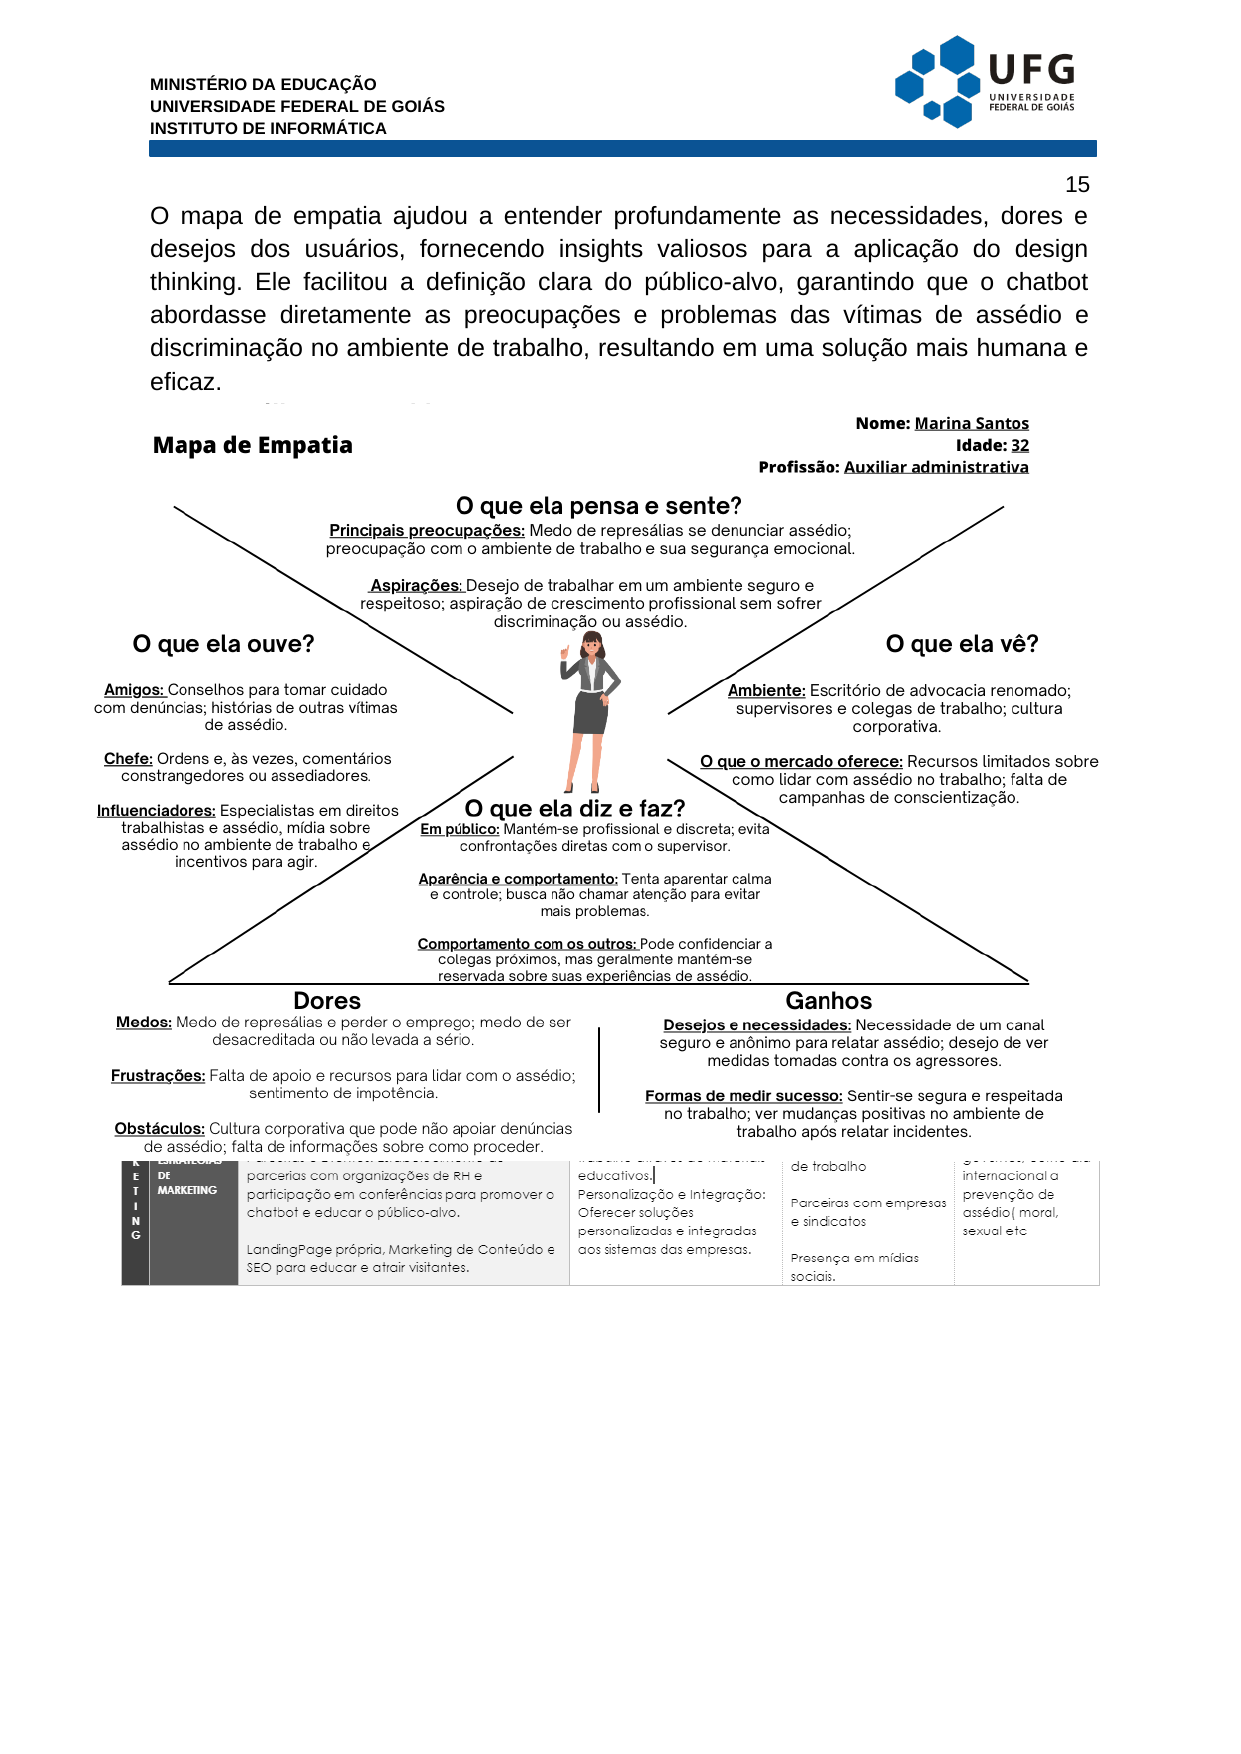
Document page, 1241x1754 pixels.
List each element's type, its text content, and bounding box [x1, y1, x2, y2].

picture [895, 32, 1090, 129]
text O mapa de empatia ajudou a entender profundamente as necessidades, dores e desejos dos usuários, fornecendo insights valiosos para a aplicação do design thinking. Ele facilitou a definição clara do público-alvo, garantindo que o chatbot abordasse diretamente as preocupações e problemas das vítimas de assédio e discriminação no ambiente de trabalho, resultando em uma solução mais humana e eficaz. [150, 201, 1090, 395]
picture [92, 404, 1105, 1288]
